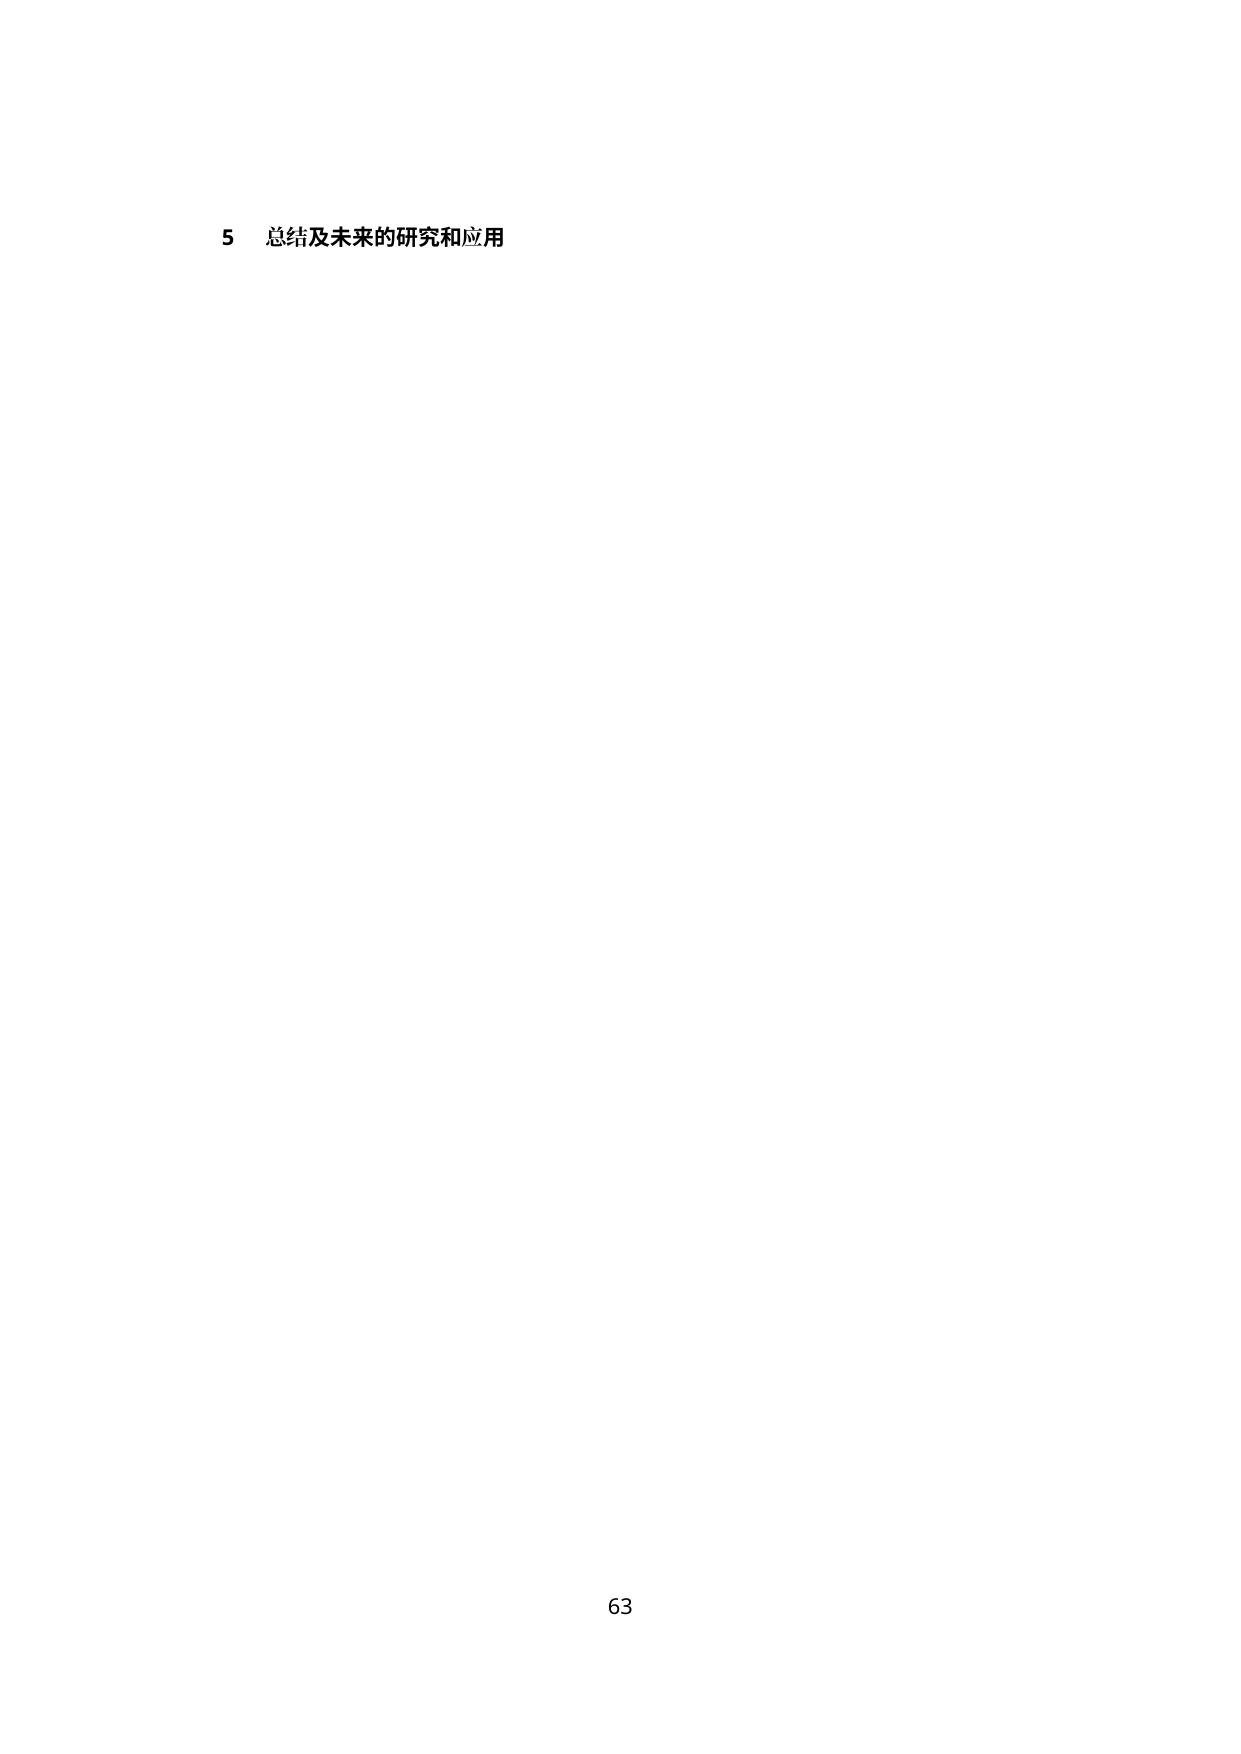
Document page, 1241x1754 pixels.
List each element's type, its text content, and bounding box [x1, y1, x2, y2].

subtitle 总结及未来的研究和应用 [177, 217, 1063, 254]
